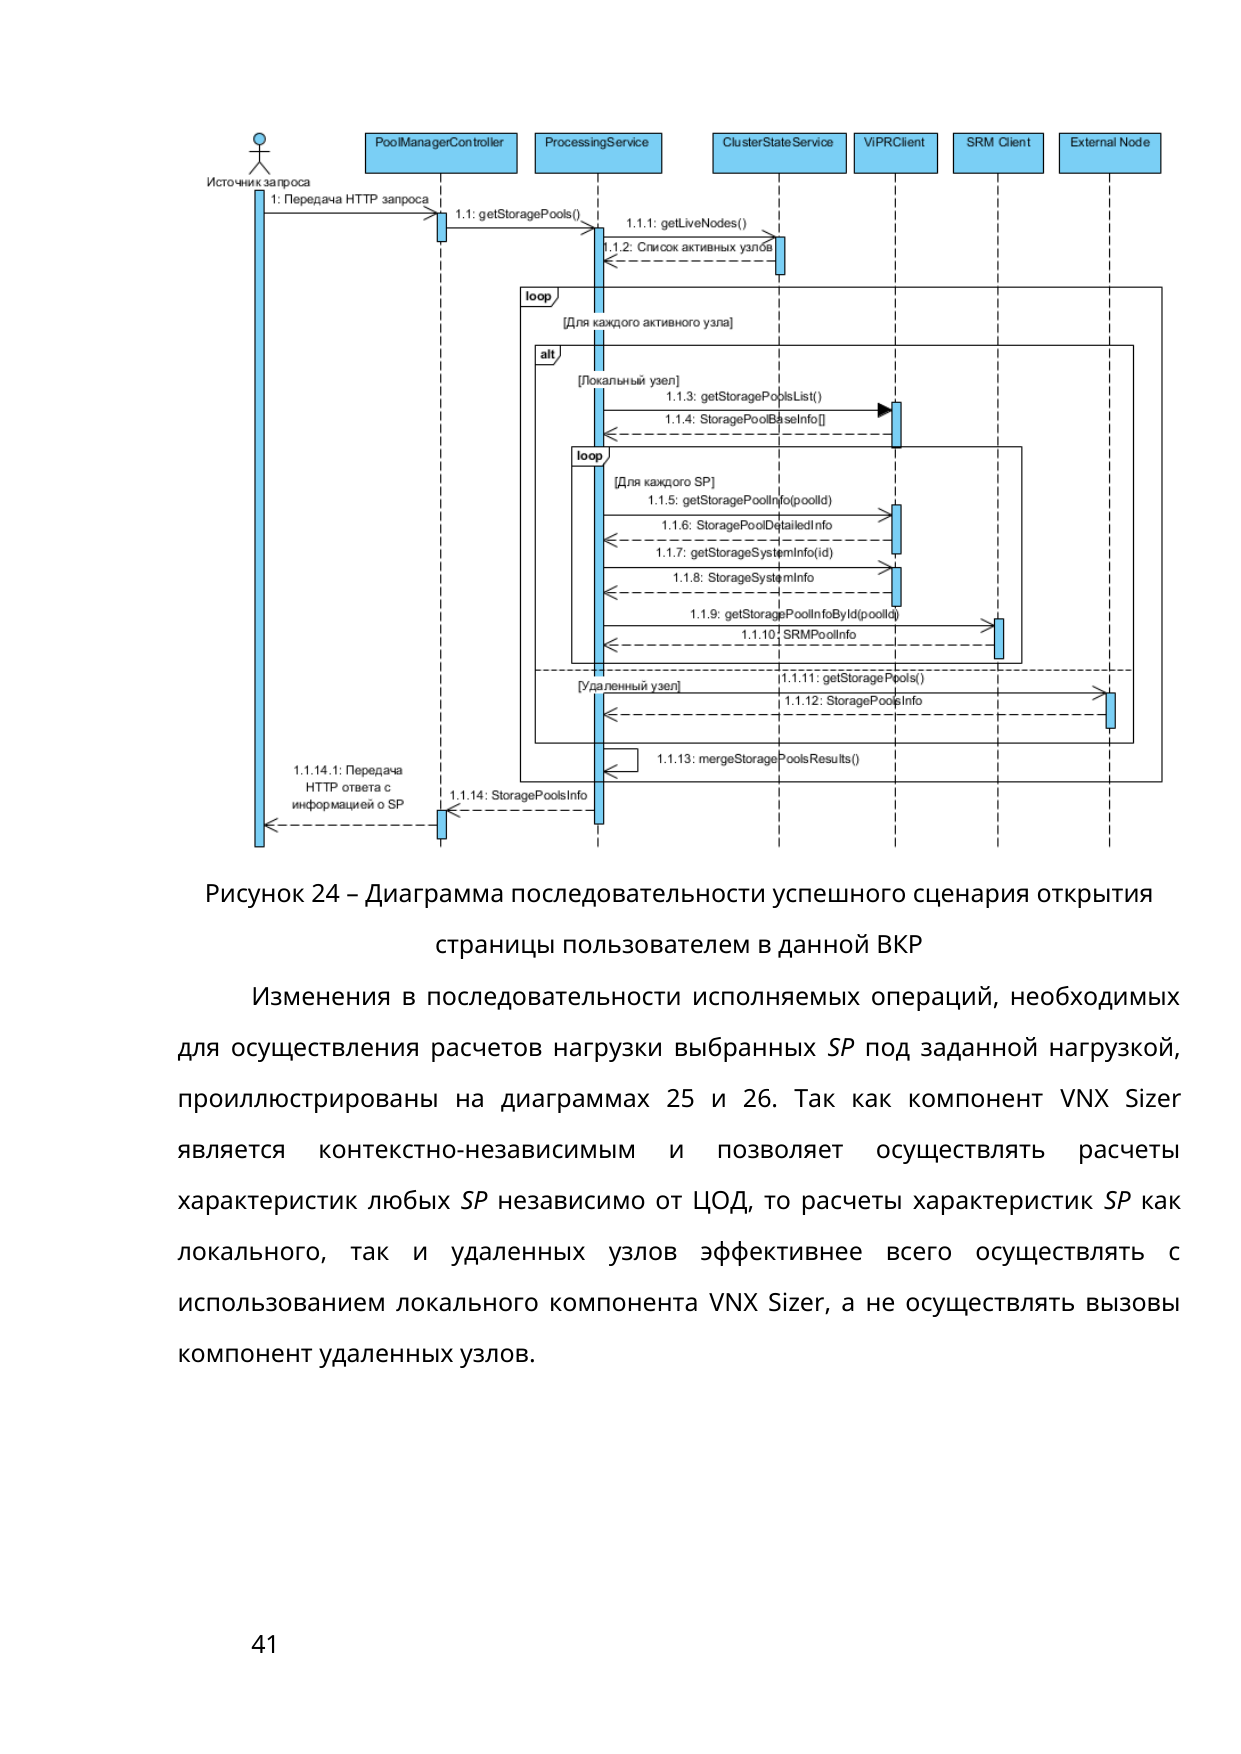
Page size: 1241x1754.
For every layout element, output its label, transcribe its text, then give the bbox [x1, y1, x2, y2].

picture [177, 118, 1182, 860]
text Рисунок 24 – Диаграмма последовательности успешного сценария открытия страницы пользователем в данной ВКР [177, 876, 1181, 961]
text Изменения в последовательности исполняемых операций, необходимых для осуществления расчетов нагрузки выбранных SP под заданной нагрузкой, проиллюстрированы на диаграммах 25 и 26. Так как компонент VNX Sizer является контекстно-независимым и позволяет осуществлять расчеты характеристик любых SP независимо от ЦОД, то расчеты характеристик SP как локального, так и удаленных узлов эффективнее всего осуществлять с использованием локального компонента VNX Sizer, а не осуществлять вызовы компонент удаленных узлов. [177, 978, 1181, 1369]
